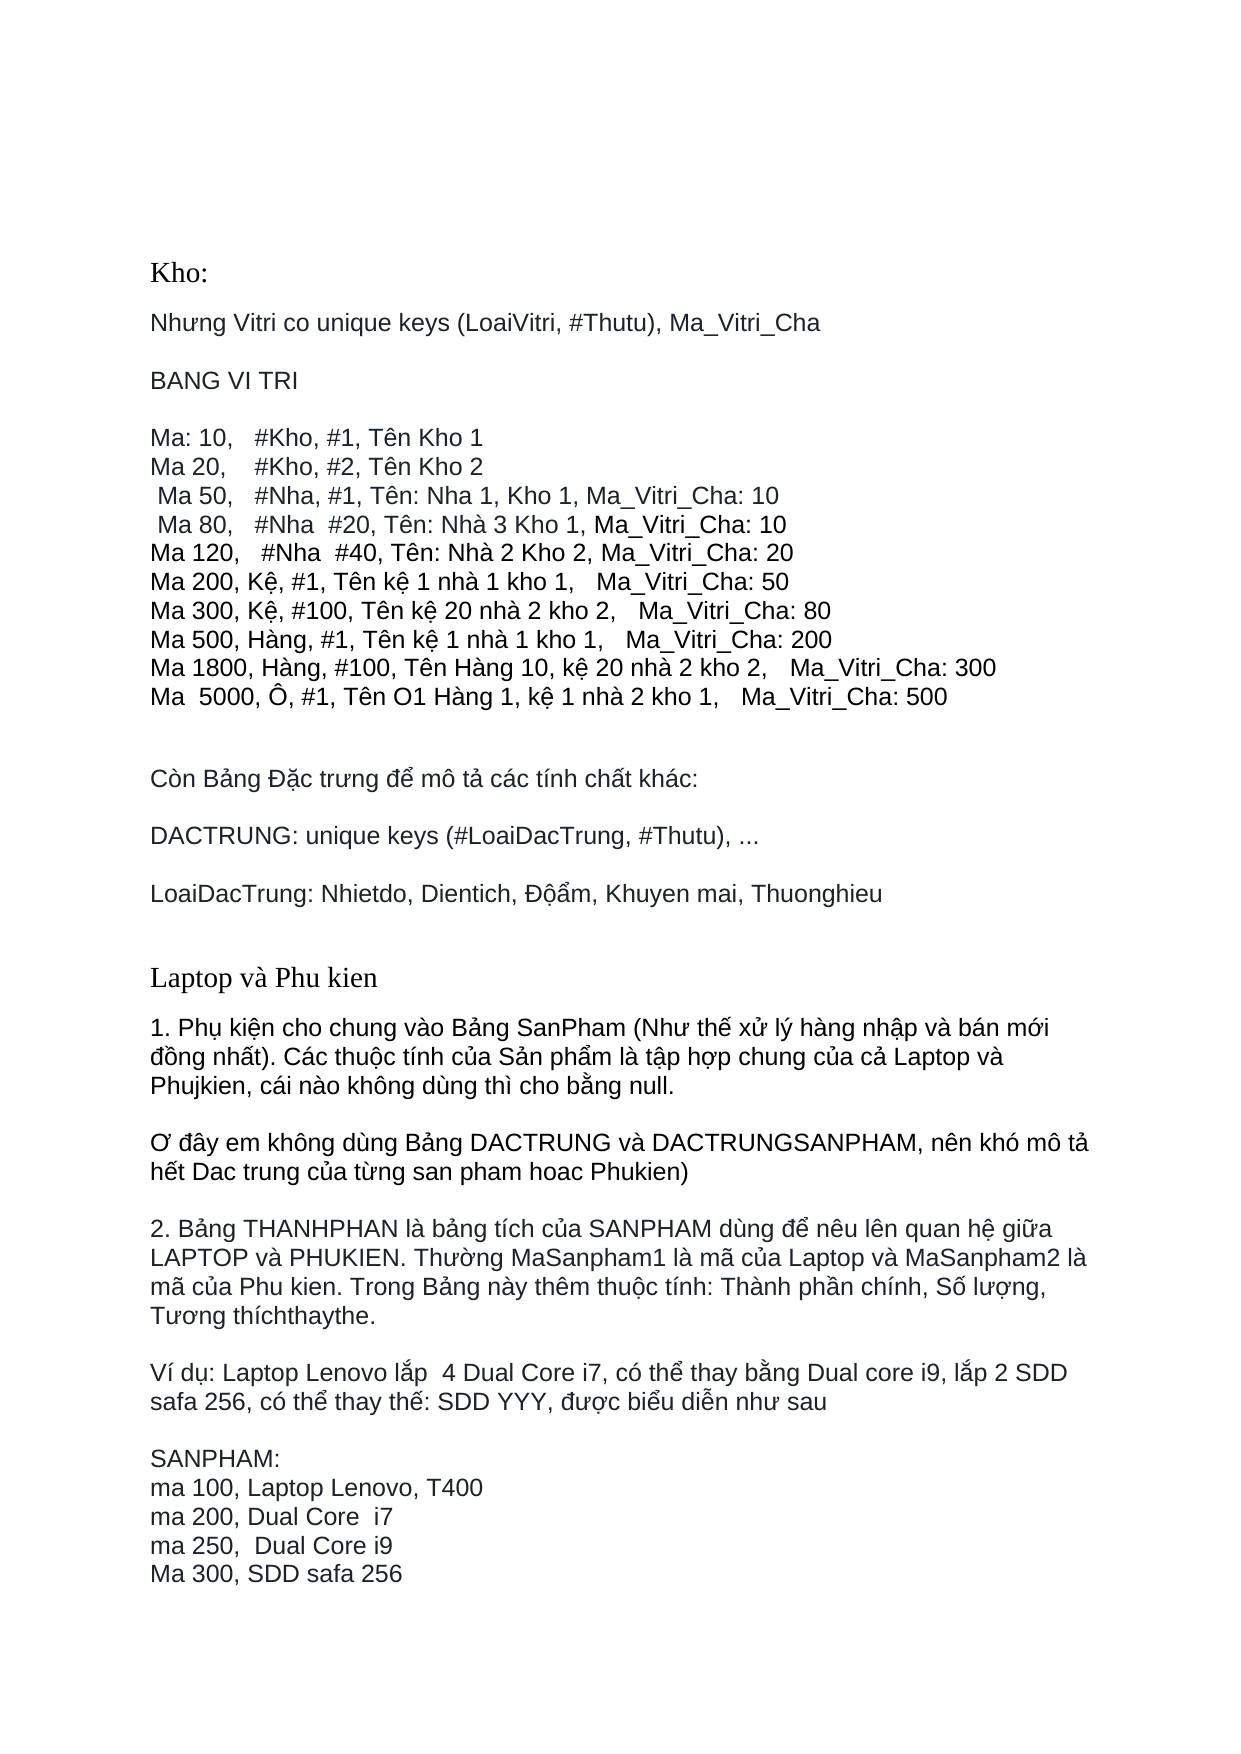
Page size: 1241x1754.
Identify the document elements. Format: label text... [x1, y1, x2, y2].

text Laptop và Phu kien [150, 960, 1090, 994]
text SANPHAM: [150, 1444, 1090, 1473]
text Ma 80, #Nha #20, Tên: Nhà 3 Kho 1, Ma_Vitri_Cha: 10 [150, 510, 1090, 538]
text ma 200, Dual Core i7 [150, 1502, 1090, 1531]
text Ma 120, #Nha #40, Tên: Nhà 2 Kho 2, Ma_Vitri_Cha: 20 [150, 538, 1090, 567]
text Ma 50, #Nha, #1, Tên: Nha 1, Kho 1, Ma_Vitri_Cha: 10 [150, 481, 1090, 510]
text BANG VI TRI [150, 366, 1090, 395]
text 1. Phụ kiện cho chung vào Bảng SanPham (Như thế xử lý hàng nhập và bán mới đồng nhất). Các thuộc tính của Sản phẩm là tập hợp chung của cả Laptop và Phujkien, cái nào không dùng thì cho bằng null. [150, 1013, 1090, 1099]
text ma 250, Dual Core i9 [150, 1531, 1090, 1559]
text Ma 300, SDD safa 256 [150, 1559, 1090, 1588]
text LoaiDacTrung: Nhietdo, Dientich, Độẩm, Khuyen mai, Thuonghieu [150, 879, 1090, 907]
text DACTRUNG: unique keys (#LoaiDacTrung, #Thutu), ... [150, 821, 1090, 850]
text Còn Bảng Đặc trưng để mô tả các tính chất khác: [150, 764, 1090, 792]
text Kho: [150, 256, 1090, 289]
text Ma: 10, #Kho, #1, Tên Kho 1 [150, 423, 1090, 452]
text Ma 500, Hàng, #1, Tên kệ 1 nhà 1 kho 1, Ma_Vitri_Cha: 200 [150, 625, 1090, 653]
text ma 100, Laptop Lenovo, T400 [150, 1473, 1090, 1502]
text 2. Bảng THANHPHAN là bảng tích của SANPHAM dùng để nêu lên quan hệ giữa LAPTOP và PHUKIEN. Thường MaSanpham1 là mã của Laptop và MaSanpham2 là mã của Phu kien. Trong Bảng này thêm thuộc tính: Thành phần chính, Số lượng, Tương thíchthaythe. [150, 1214, 1090, 1329]
text Nhưng Vitri co unique keys (LoaiVitri, #Thutu), Ma_Vitri_Cha [150, 308, 1090, 337]
text Ma 20, #Kho, #2, Tên Kho 2 [150, 452, 1090, 481]
text Ma 1800, Hàng, #100, Tên Hàng 10, kệ 20 nhà 2 kho 2, Ma_Vitri_Cha: 300 [150, 653, 1090, 682]
text Ma 5000, Ô, #1, Tên O1 Hàng 1, kệ 1 nhà 2 kho 1, Ma_Vitri_Cha: 500 [150, 682, 1090, 711]
text Ví dụ: Laptop Lenovo lắp 4 Dual Core i7, có thể thay bằng Dual core i9, lắp 2 SDD safa 256, có thể thay thế: SDD YYY, được biểu diễn như sau [150, 1358, 1090, 1416]
text Ma 300, Kệ, #100, Tên kệ 20 nhà 2 kho 2, Ma_Vitri_Cha: 80 [150, 596, 1090, 625]
text Ơ đây em không dùng Bảng DACTRUNG và DACTRUNGSANPHAM, nên khó mô tả hết Dac trung của từng san pham hoac Phukien) [150, 1128, 1090, 1186]
text Ma 200, Kệ, #1, Tên kệ 1 nhà 1 kho 1, Ma_Vitri_Cha: 50 [150, 567, 1090, 596]
